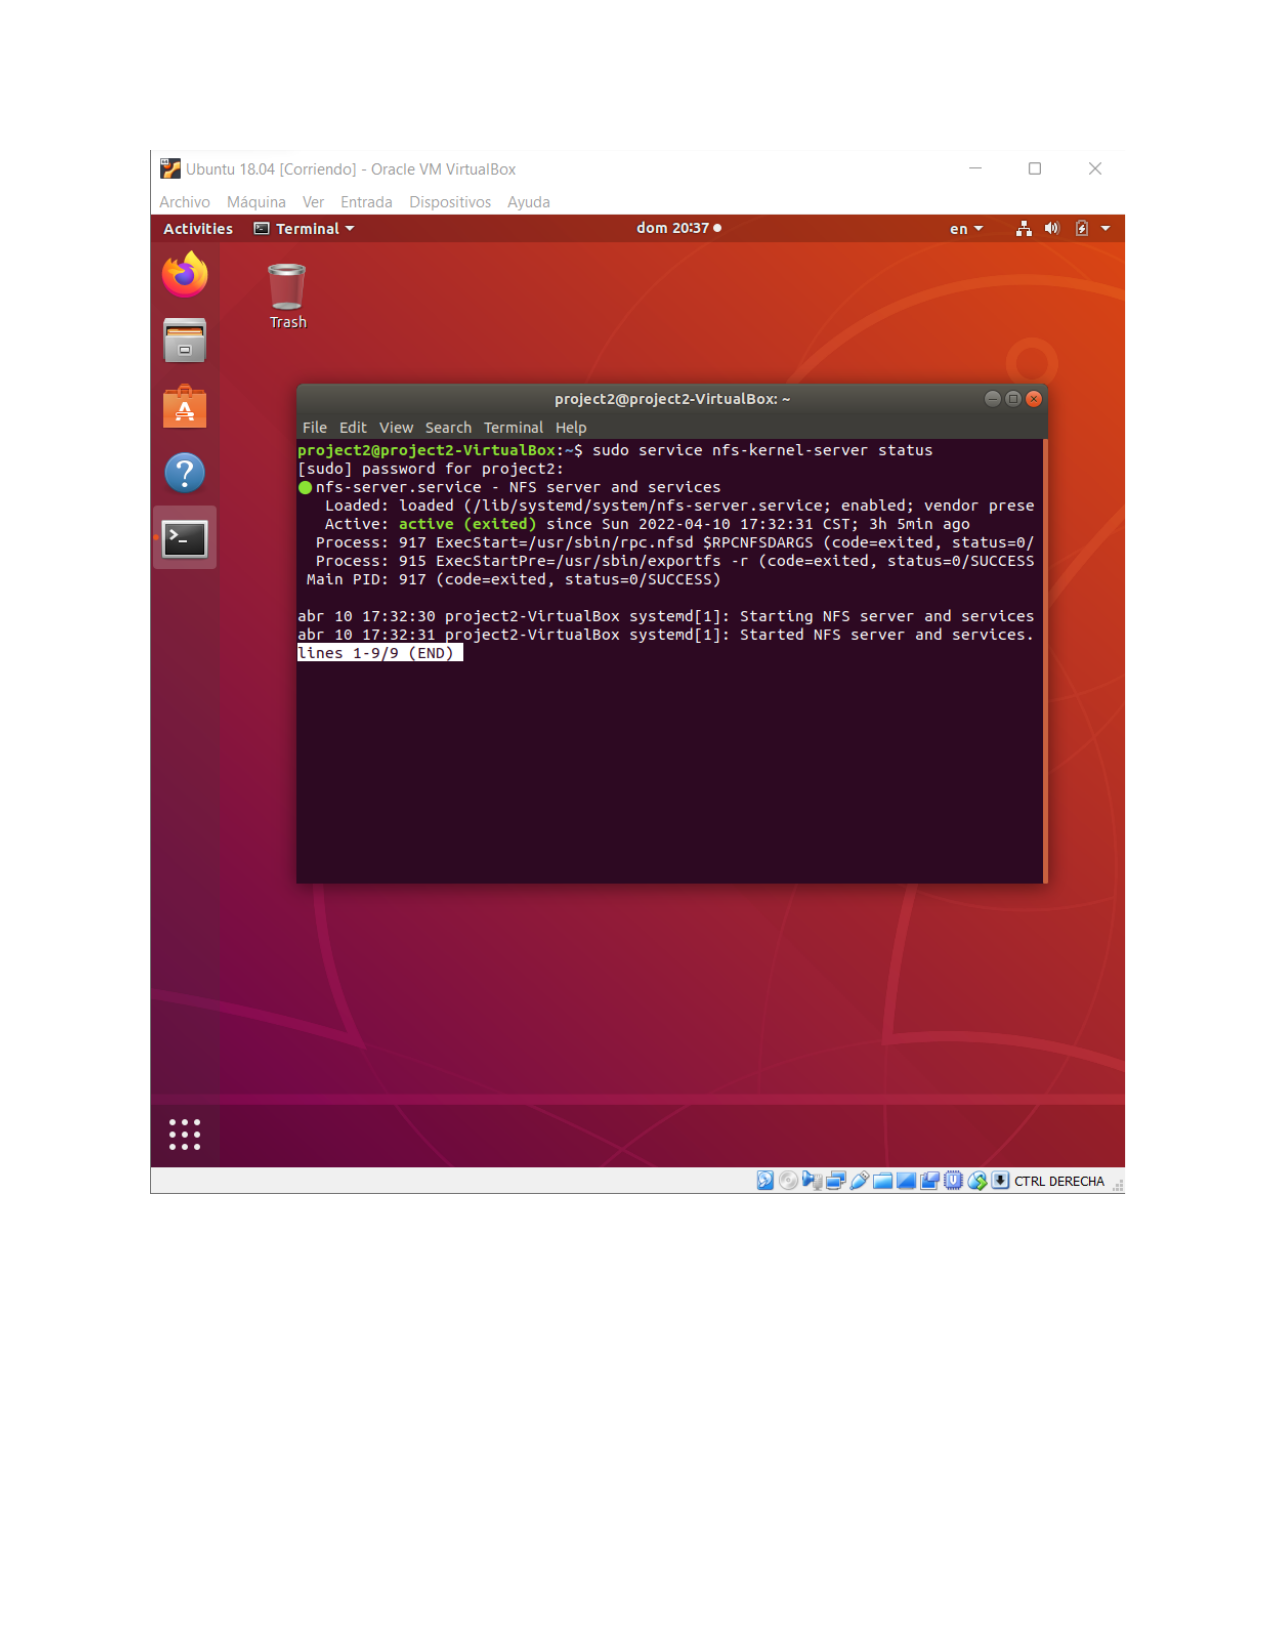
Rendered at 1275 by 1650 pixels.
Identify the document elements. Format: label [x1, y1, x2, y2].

picture [150, 150, 1125, 1194]
